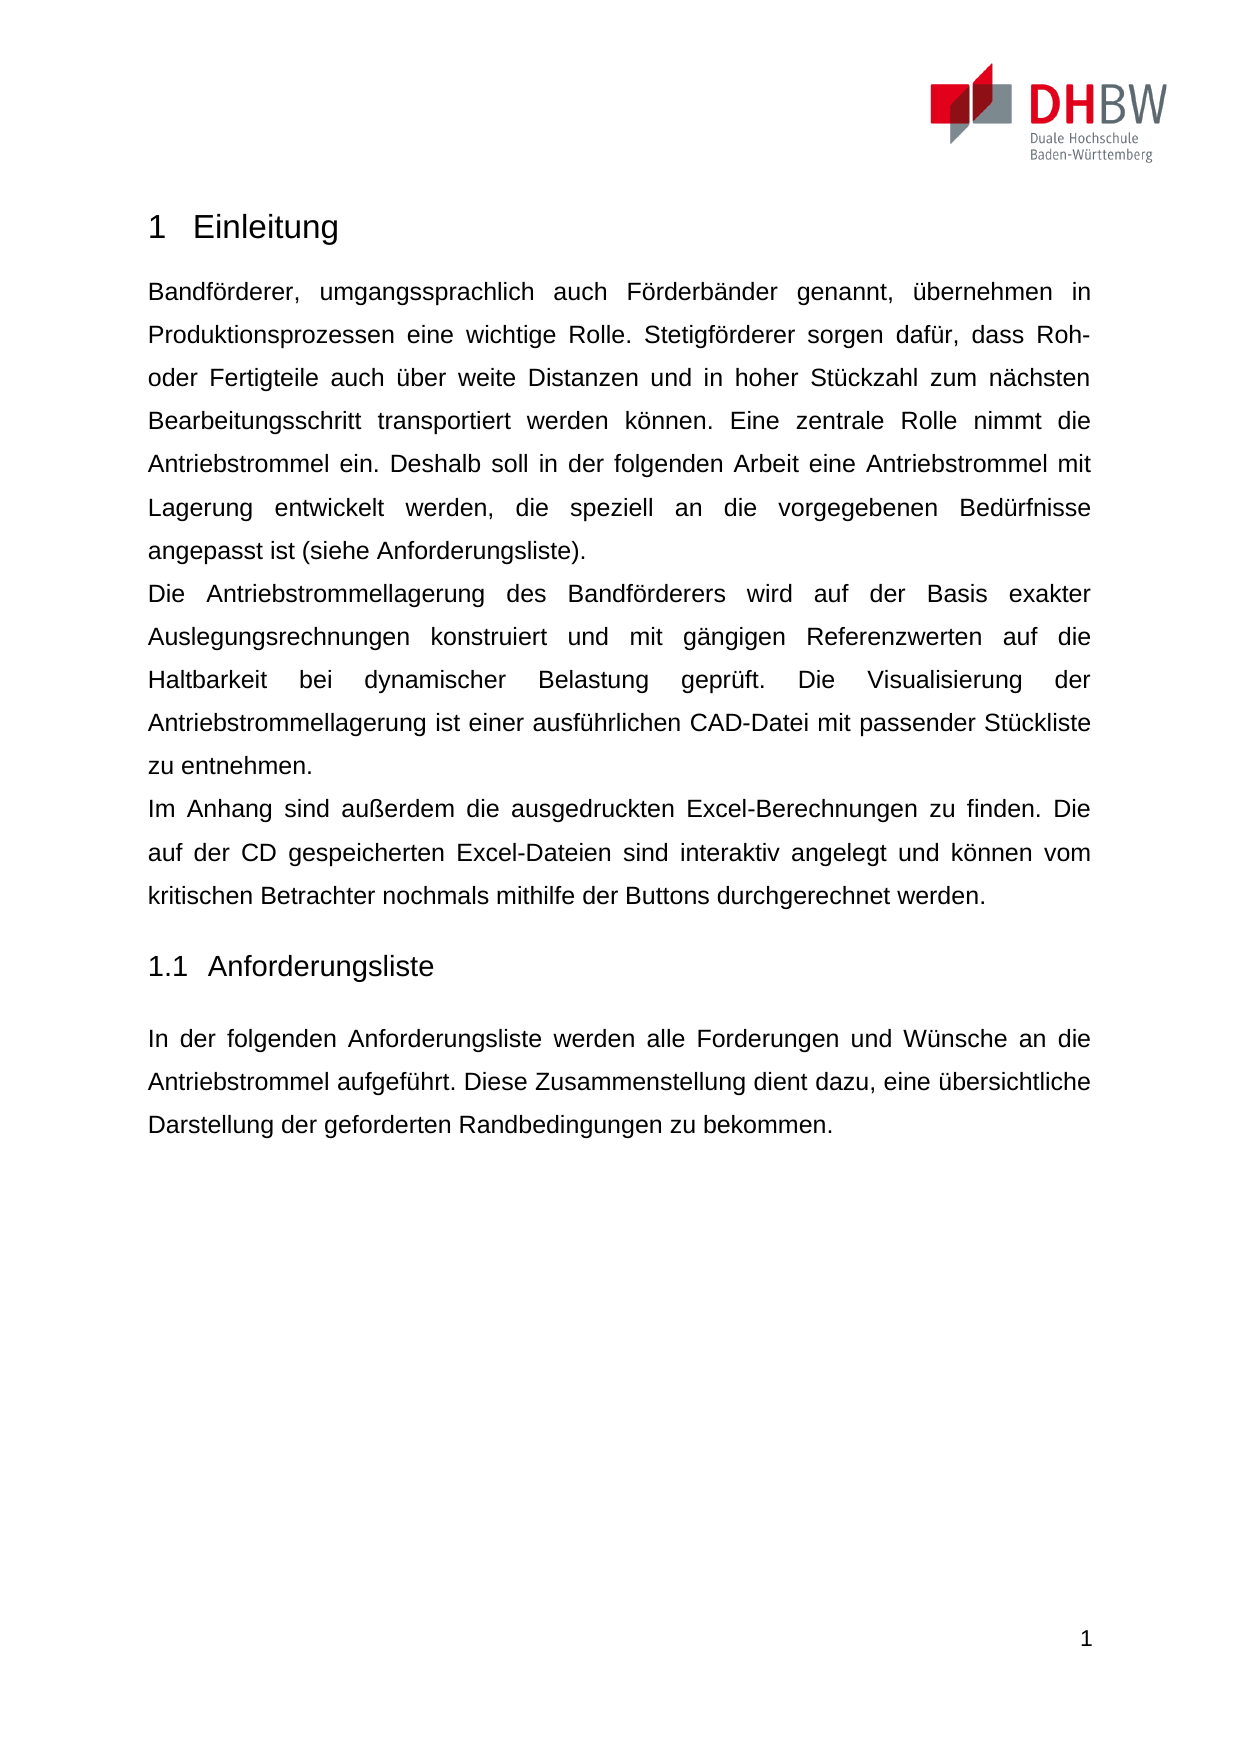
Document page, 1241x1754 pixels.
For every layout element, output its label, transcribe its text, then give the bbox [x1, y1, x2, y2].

text In der folgenden Anforderungsliste werden alle Forderungen und Wünsche an die Antriebstrommel aufgeführt. Diese Zusammenstellung dient dazu, eine übersichtliche Darstellung der geforderten Randbedingungen zu bekommen. [148, 1024, 1092, 1139]
text Bandförderer, umgangssprachlich auch Förderbänder genannt, übernehmen in Produktionsprozessen eine wichtige Rolle. Stetigförderer sorgen dafür, dass Roh- oder Fertigteile auch über weite Distanzen und in hoher Stückzahl zum nächsten Bearbeitungsschritt transportiert werden können. Eine zentrale Rolle nimmt die Antriebstrommel ein. Deshalb soll in der folgenden Arbeit eine Antriebstrommel mit Lagerung entwickelt werden, die speziell an die vorgegebenen Bedürfnisse angepasst ist (siehe Anforderungsliste). [148, 277, 1092, 564]
picture [930, 63, 1167, 163]
subtitle Einleitung [148, 207, 1092, 245]
text Im Anhang sind außerdem die ausgedruckten Excel-Berechnungen zu finden. Die auf der CD gespeicherten Excel-Dateien sind interaktiv angelegt und können vom kritischen Betrachter nochmals mithilfe der Buttons durchgerechnet werden. [148, 794, 1092, 909]
subtitle Anforderungsliste [148, 949, 1092, 982]
text Die Antriebstrommellagerung des Bandförderers wird auf der Basis exakter Auslegungsrechnungen konstruiert und mit gängigen Referenzwerten auf die Haltbarkeit bei dynamischer Belastung geprüft. Die Visualisierung der Antriebstrommellagerung ist einer ausführlichen CAD-Datei mit passender Stückliste zu entnehmen. [148, 579, 1092, 780]
